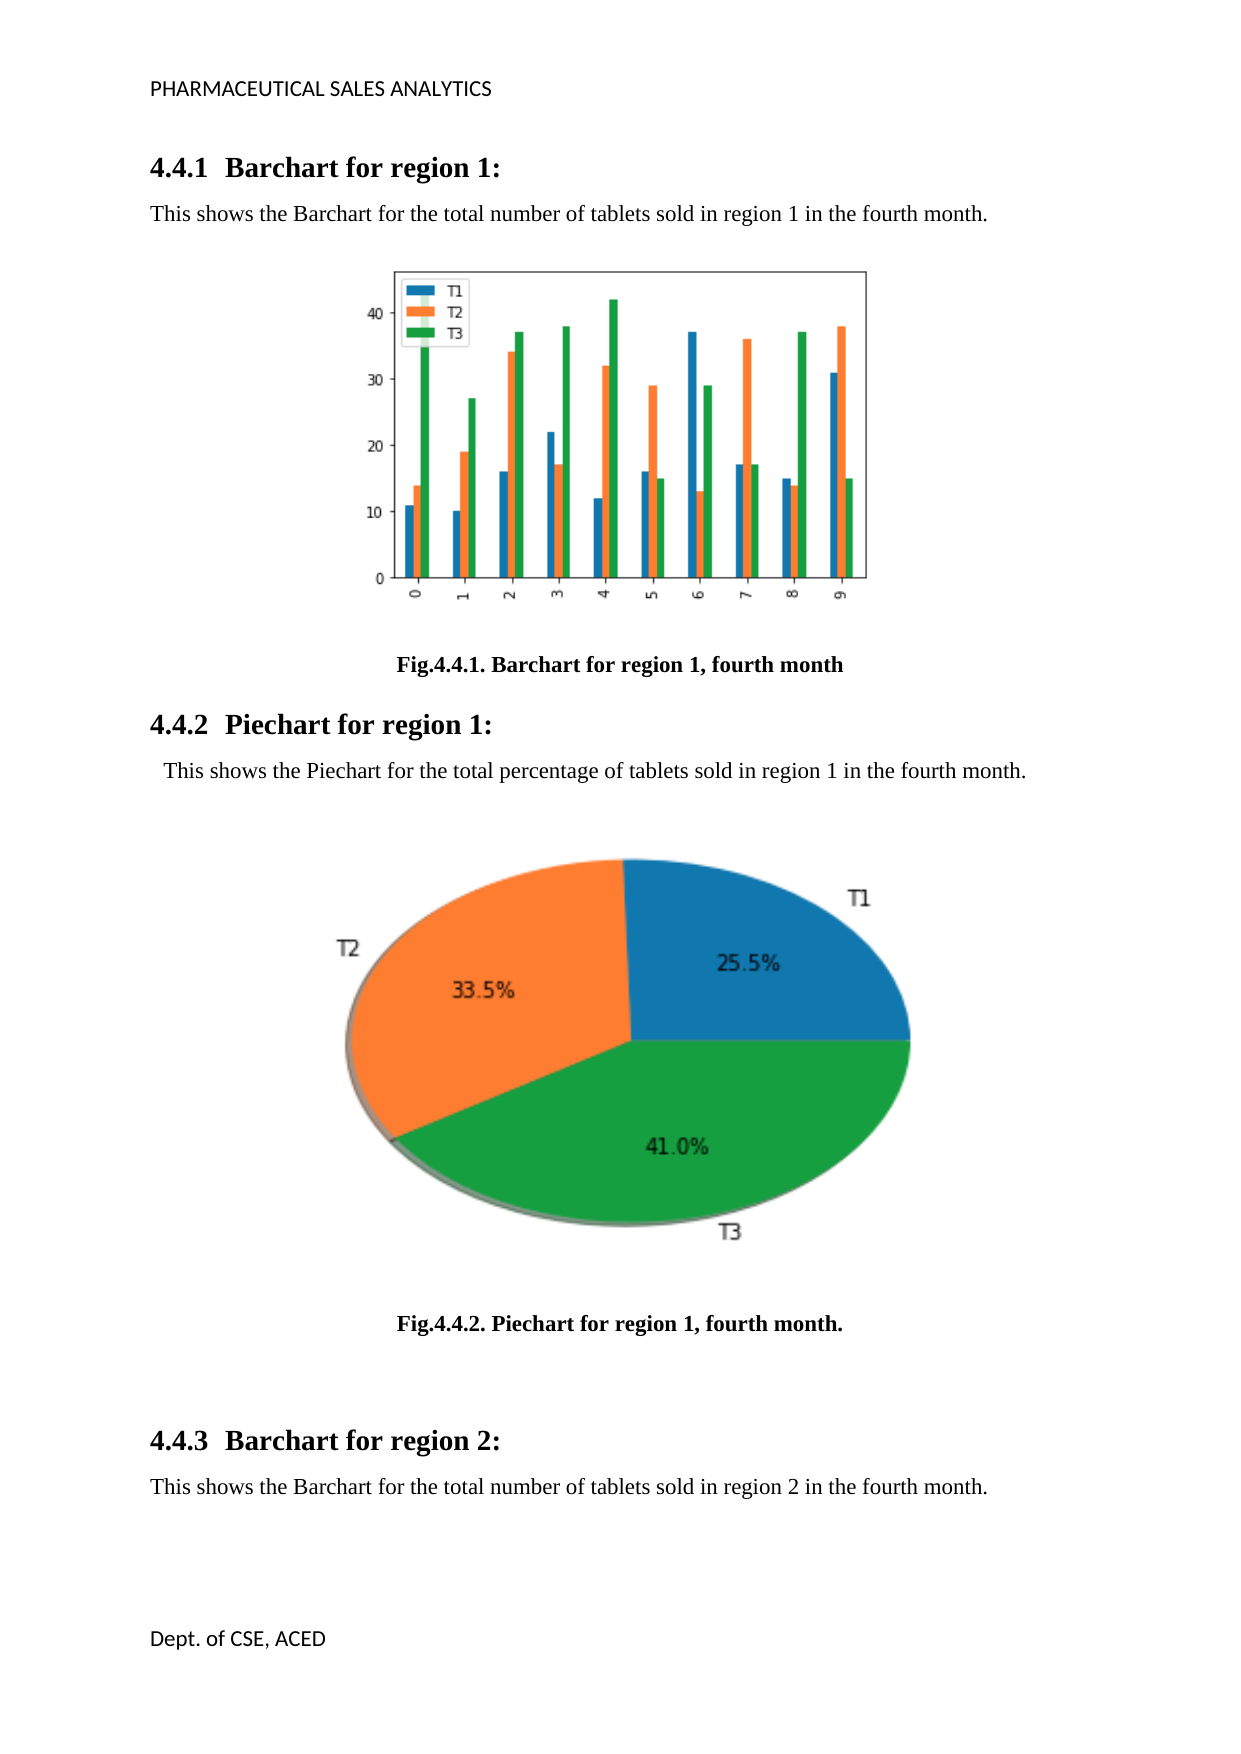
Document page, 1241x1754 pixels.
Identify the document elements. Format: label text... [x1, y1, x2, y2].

list Piechart for region 1: [150, 707, 1090, 741]
text This shows the Piechart for the total percentage of tablets sold in region 1 in the fourth month. [150, 757, 1090, 784]
text Fig.4.4.1. Barchart for region 1, fourth month [150, 651, 1090, 677]
text This shows the Barchart for the total number of tablets sold in region 2 in the fourth month. [150, 1473, 1090, 1499]
picture [280, 817, 961, 1280]
list Barchart for region 1: [150, 150, 1090, 183]
text Fig.4.4.2. Piechart for region 1, fourth month. [150, 1310, 1090, 1337]
list Barchart for region 2: [150, 1423, 1090, 1456]
text This shows the Barchart for the total number of tablets sold in region 1 in the fourth month. [150, 200, 1090, 227]
picture [342, 256, 898, 621]
